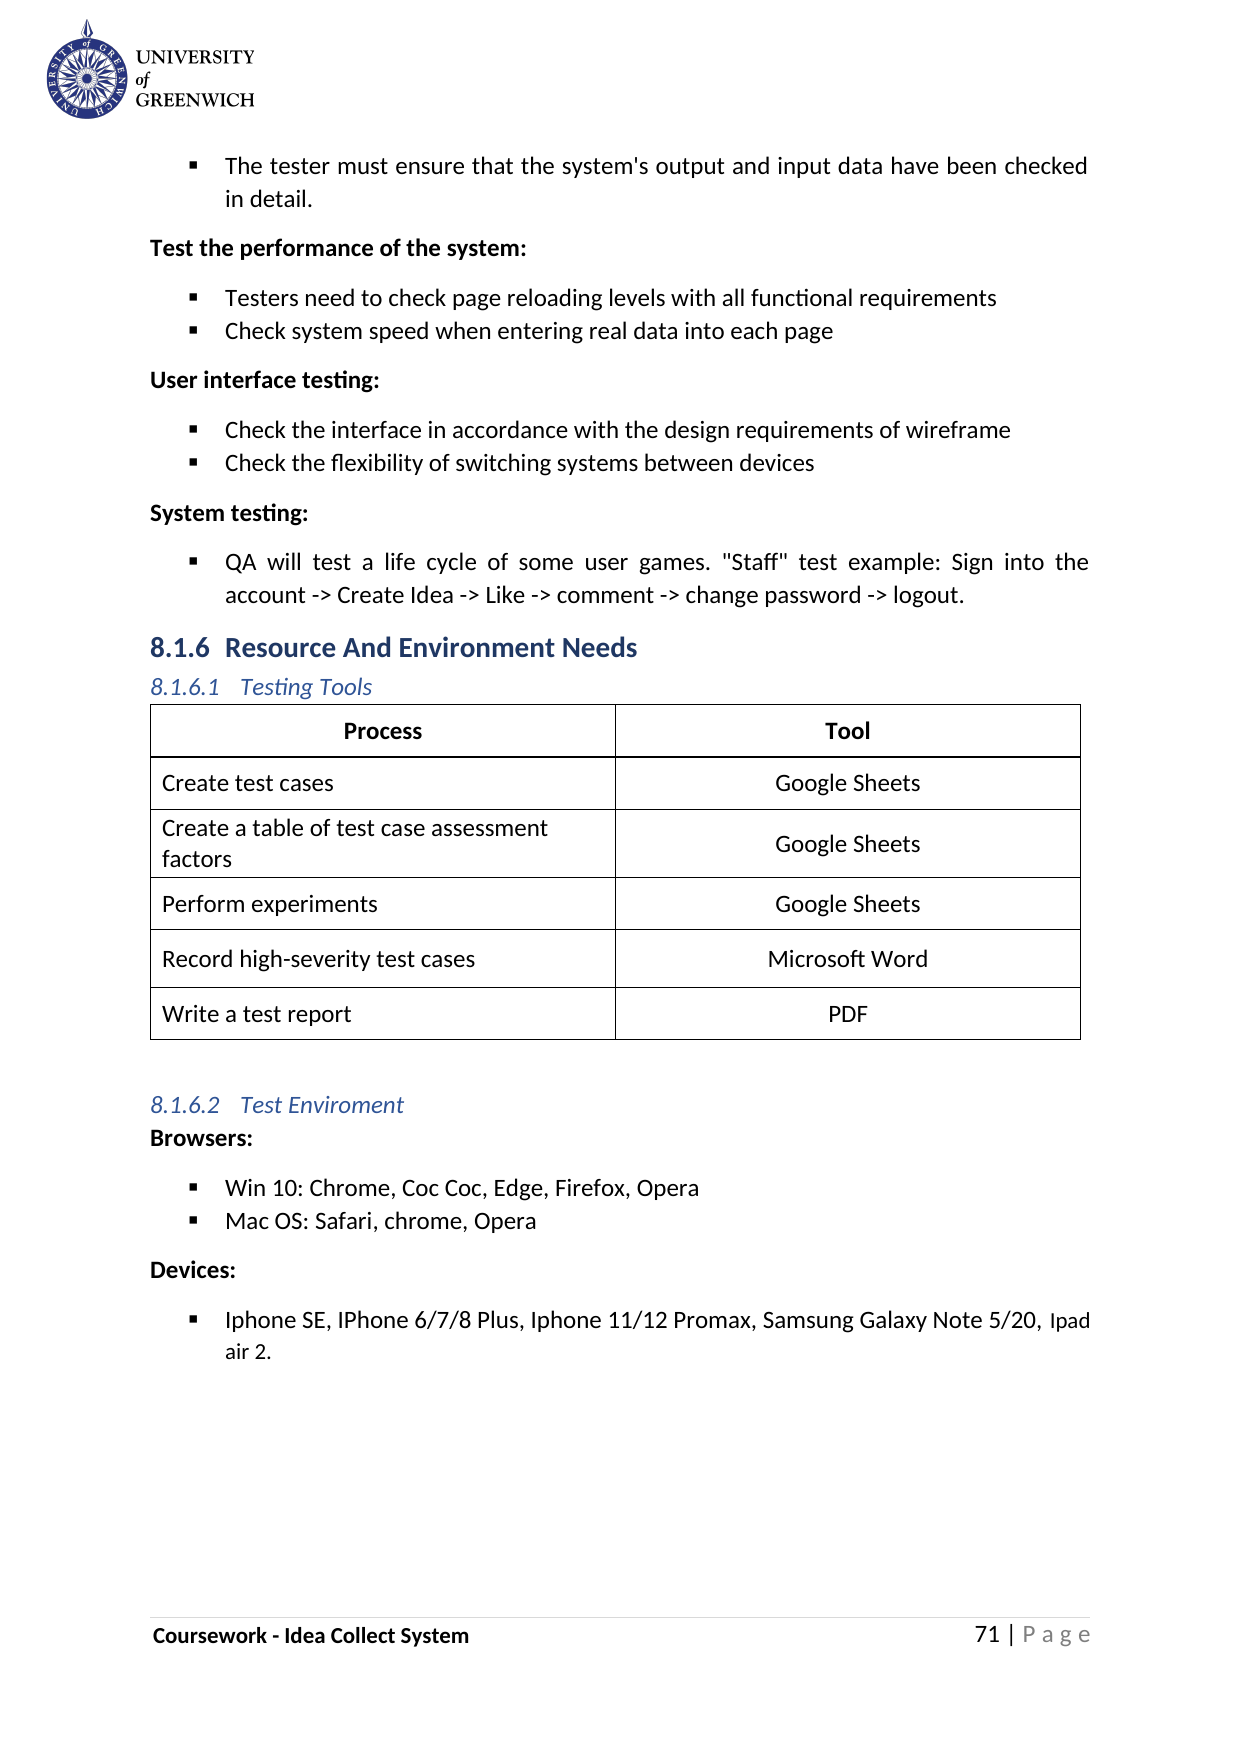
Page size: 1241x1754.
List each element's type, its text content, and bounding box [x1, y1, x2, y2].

list Testers need to check page reloading levels with all functional requirements [187, 282, 1090, 313]
list Check the flexibility of switching systems between devices [187, 447, 1090, 478]
table_cell Perform experiments [151, 878, 615, 929]
table_cell Google Sheets [616, 758, 1080, 808]
table_cell Create a table of test case assessment factors [151, 810, 615, 877]
list Check system speed when entering real data into each page [187, 315, 1090, 346]
table_header Tool [616, 705, 1080, 756]
text System testing: [150, 497, 1090, 527]
table_cell PDF [616, 988, 1080, 1039]
table_cell Record high-severity test cases [151, 930, 615, 987]
subtitle Resource And Environment Needs [150, 629, 1090, 664]
subtitle Test Enviroment [150, 1089, 1090, 1120]
text Devices: [150, 1254, 1090, 1285]
table_cell Google Sheets [616, 810, 1080, 877]
table_header Process [151, 705, 615, 756]
list Mac OS: Safari, chrome, Opera [187, 1205, 1090, 1236]
list The tester must ensure that the system's output and input data have been checked in detail. [187, 150, 1090, 213]
text Test the performance of the system: [150, 232, 1090, 263]
subtitle Testing Tools [150, 671, 1090, 702]
table_cell Microsoft Word [616, 930, 1080, 987]
text Browsers: [150, 1122, 1090, 1153]
list QA will test a life cycle of some user games. "Staff" test example: Sign into the account -> Create Idea -> Like -> comment -> change password -> logout. [187, 546, 1090, 610]
picture [46, 19, 255, 119]
list Win 10: Chrome, Coc Coc, Edge, Firefox, Opera [187, 1172, 1090, 1203]
list Iphone SE, IPhone 6/7/8 Plus, Iphone 11/12 Promax, Samsung Galaxy Note 5/20, Ipad air 2. [187, 1304, 1090, 1365]
table_cell Google Sheets [616, 878, 1080, 929]
list Check the interface in accordance with the design requirements of wireframe [187, 414, 1090, 445]
table_cell Create test cases [151, 758, 615, 808]
table_cell Write a test report [151, 988, 615, 1039]
text User interface testing: [150, 364, 1090, 395]
